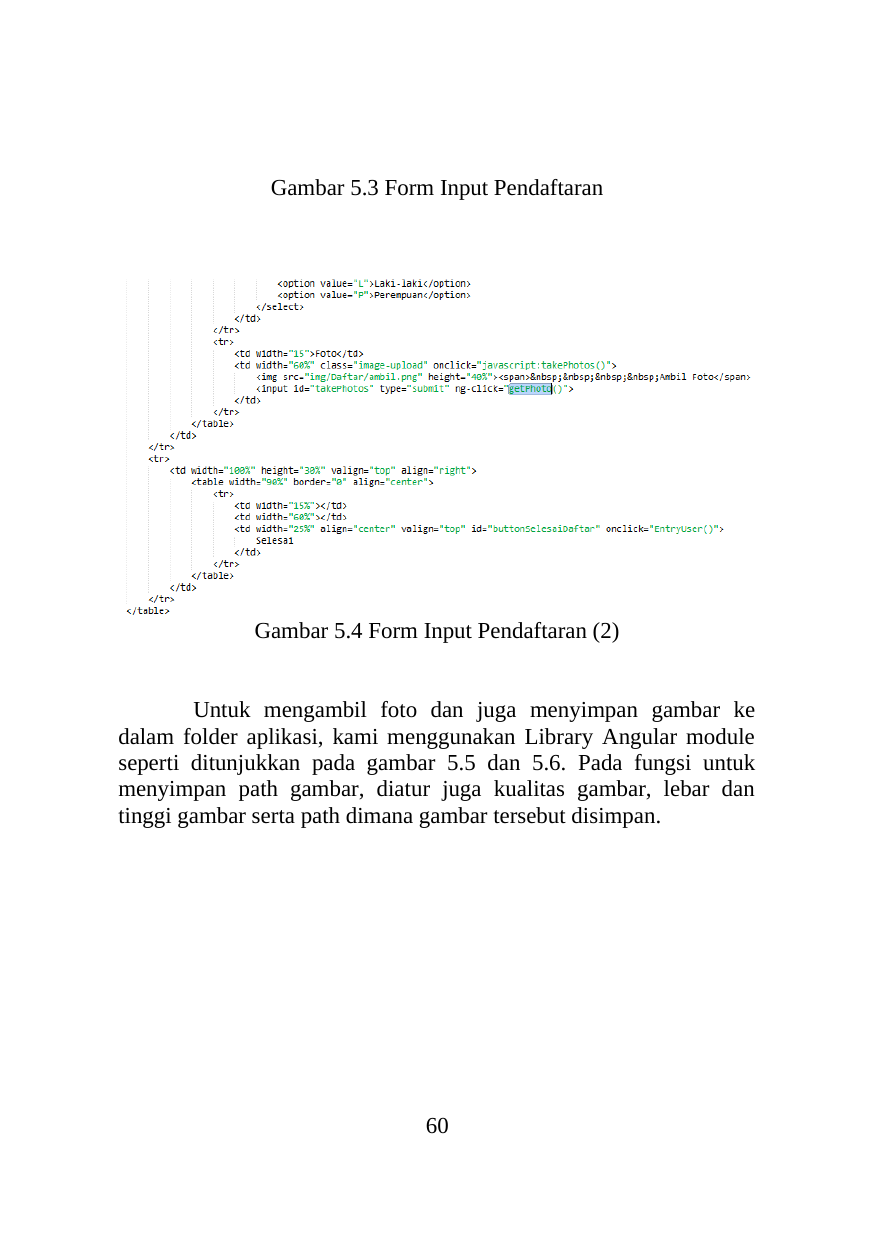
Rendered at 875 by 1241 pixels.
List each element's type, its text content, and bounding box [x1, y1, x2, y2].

text Gambar 5.4 Form Input Pendaftaran (2) [118, 618, 756, 644]
picture [118, 279, 757, 618]
text Gambar 5.3 Form Input Pendaftaran [118, 174, 756, 200]
text Untuk mengambil foto dan juga menyimpan gambar ke dalam folder aplikasi, kami menggunakan Library Angular module seperti ditunjukkan pada gambar 5.5 dan 5.6. Pada fungsi untuk menyimpan path gambar, diatur juga kualitas gambar, lebar dan tinggi gambar serta path dimana gambar tersebut disimpan. [118, 696, 756, 828]
